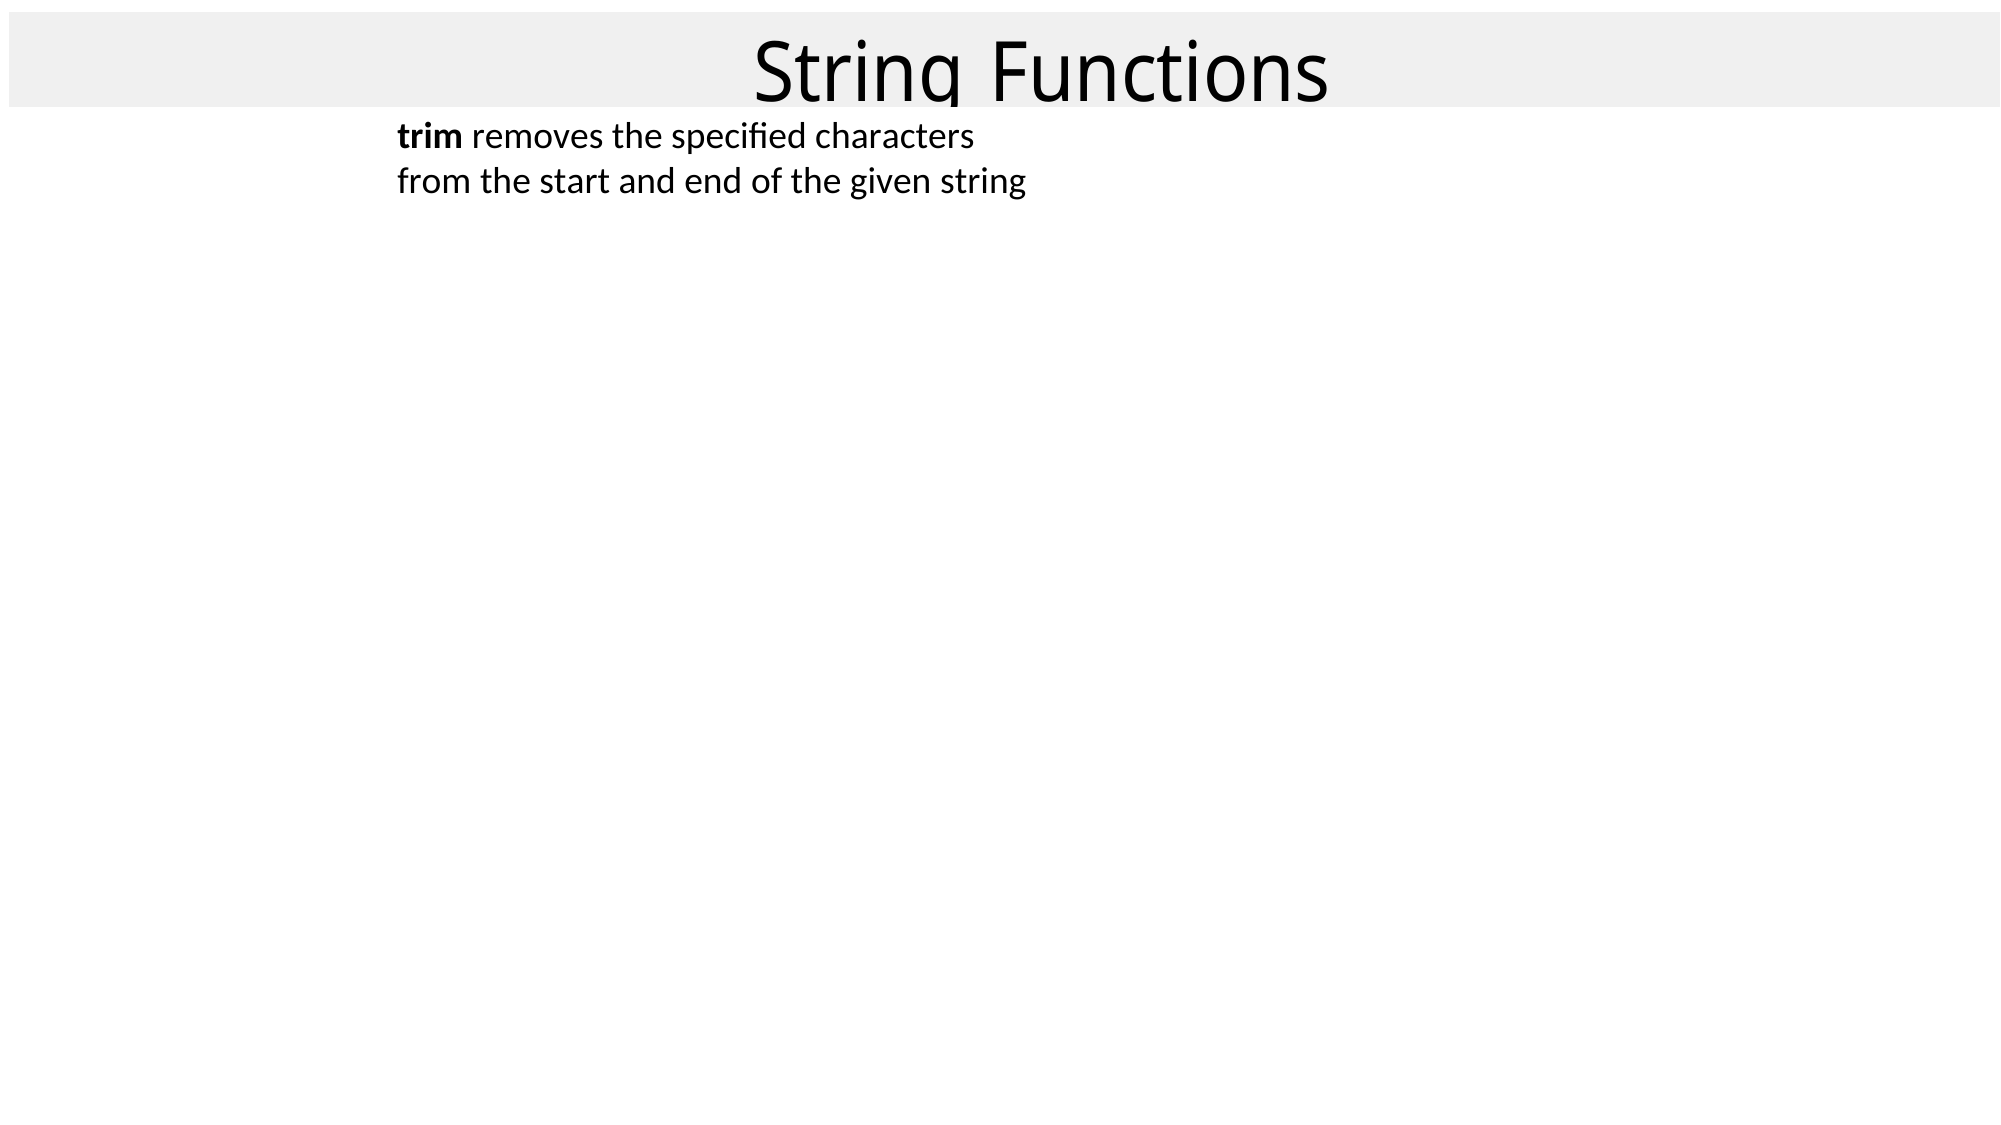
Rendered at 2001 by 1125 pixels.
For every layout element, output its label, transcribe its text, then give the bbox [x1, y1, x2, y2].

text trim removes the specified characters from the start and end of the given string [397, 112, 1027, 202]
